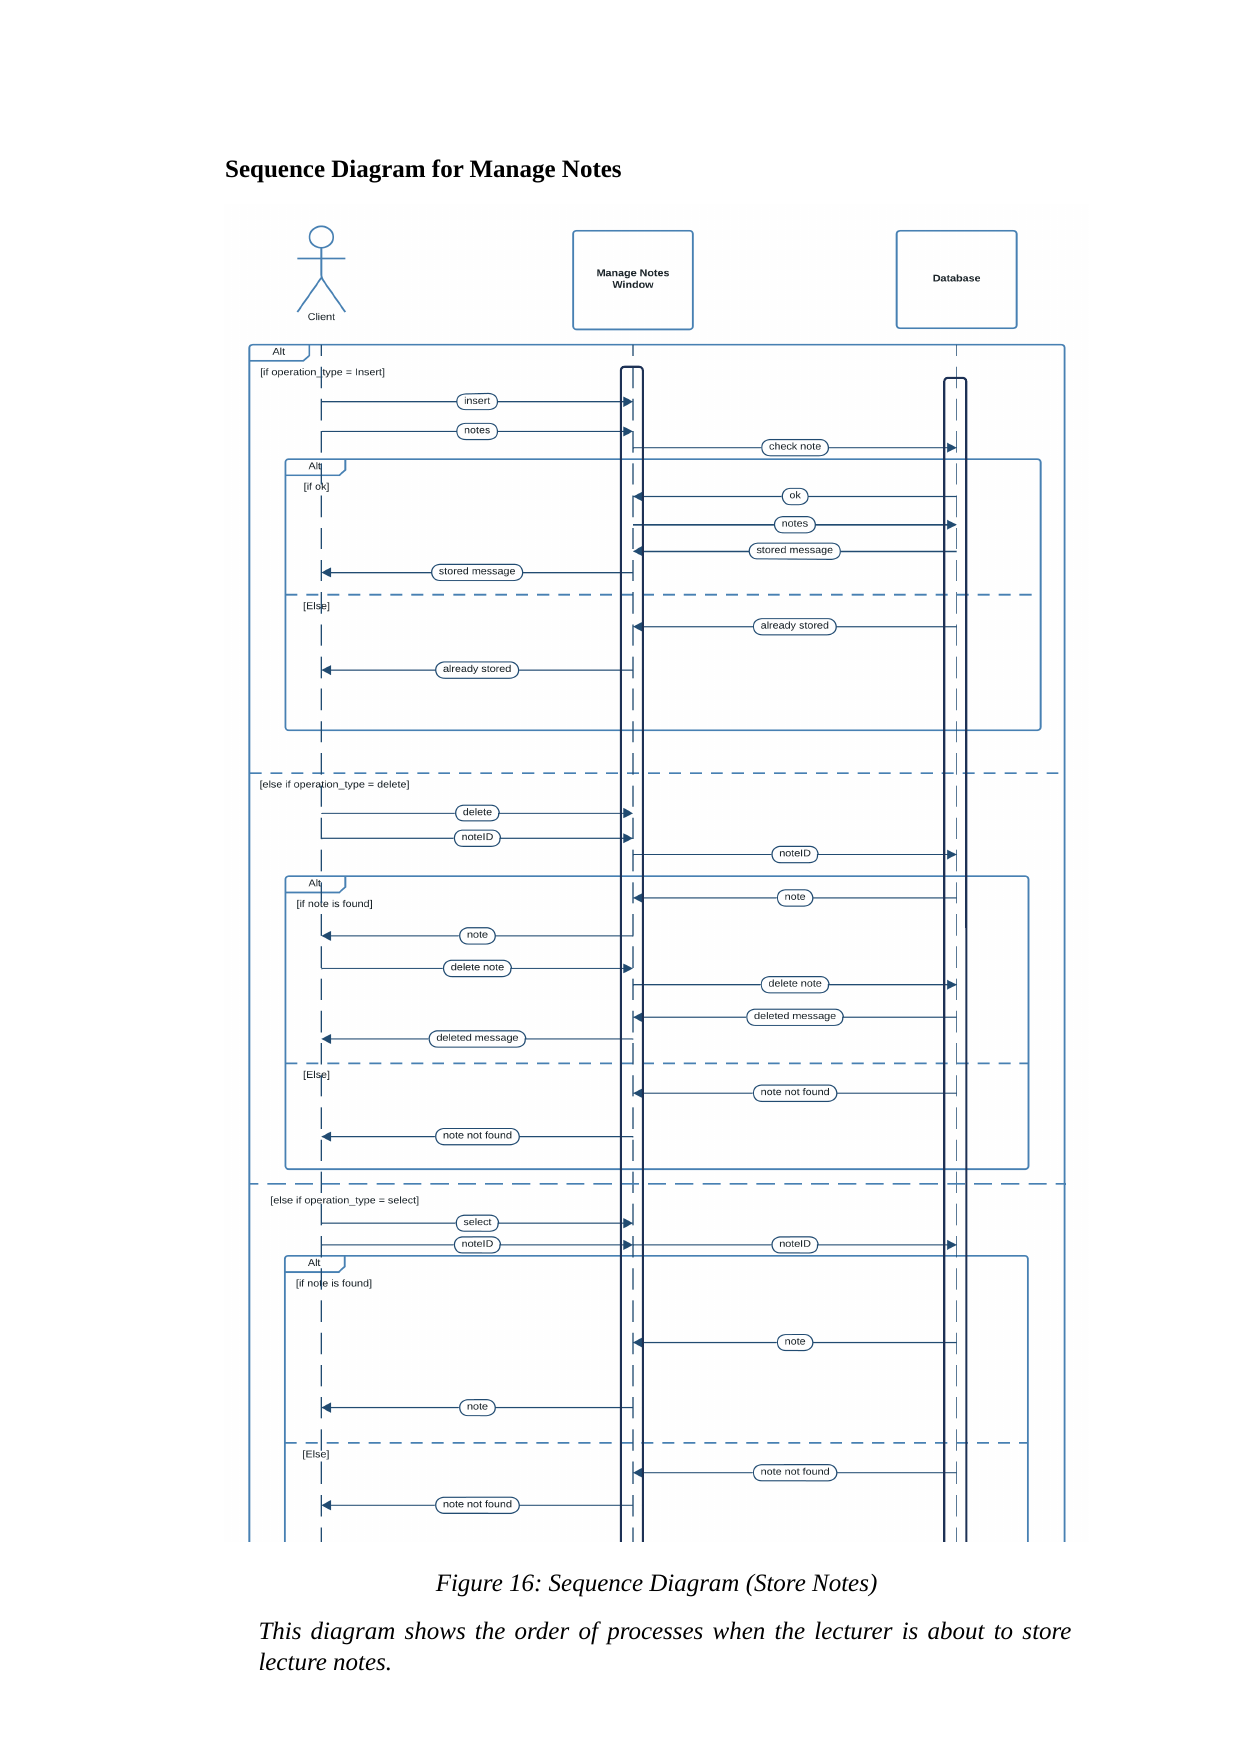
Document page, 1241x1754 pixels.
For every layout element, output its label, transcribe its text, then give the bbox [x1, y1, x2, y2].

picture [224, 204, 1089, 1542]
picture [622, 368, 641, 1542]
subtitle Sequence Diagram for Manage Notes [225, 154, 1090, 183]
picture [946, 379, 965, 1542]
